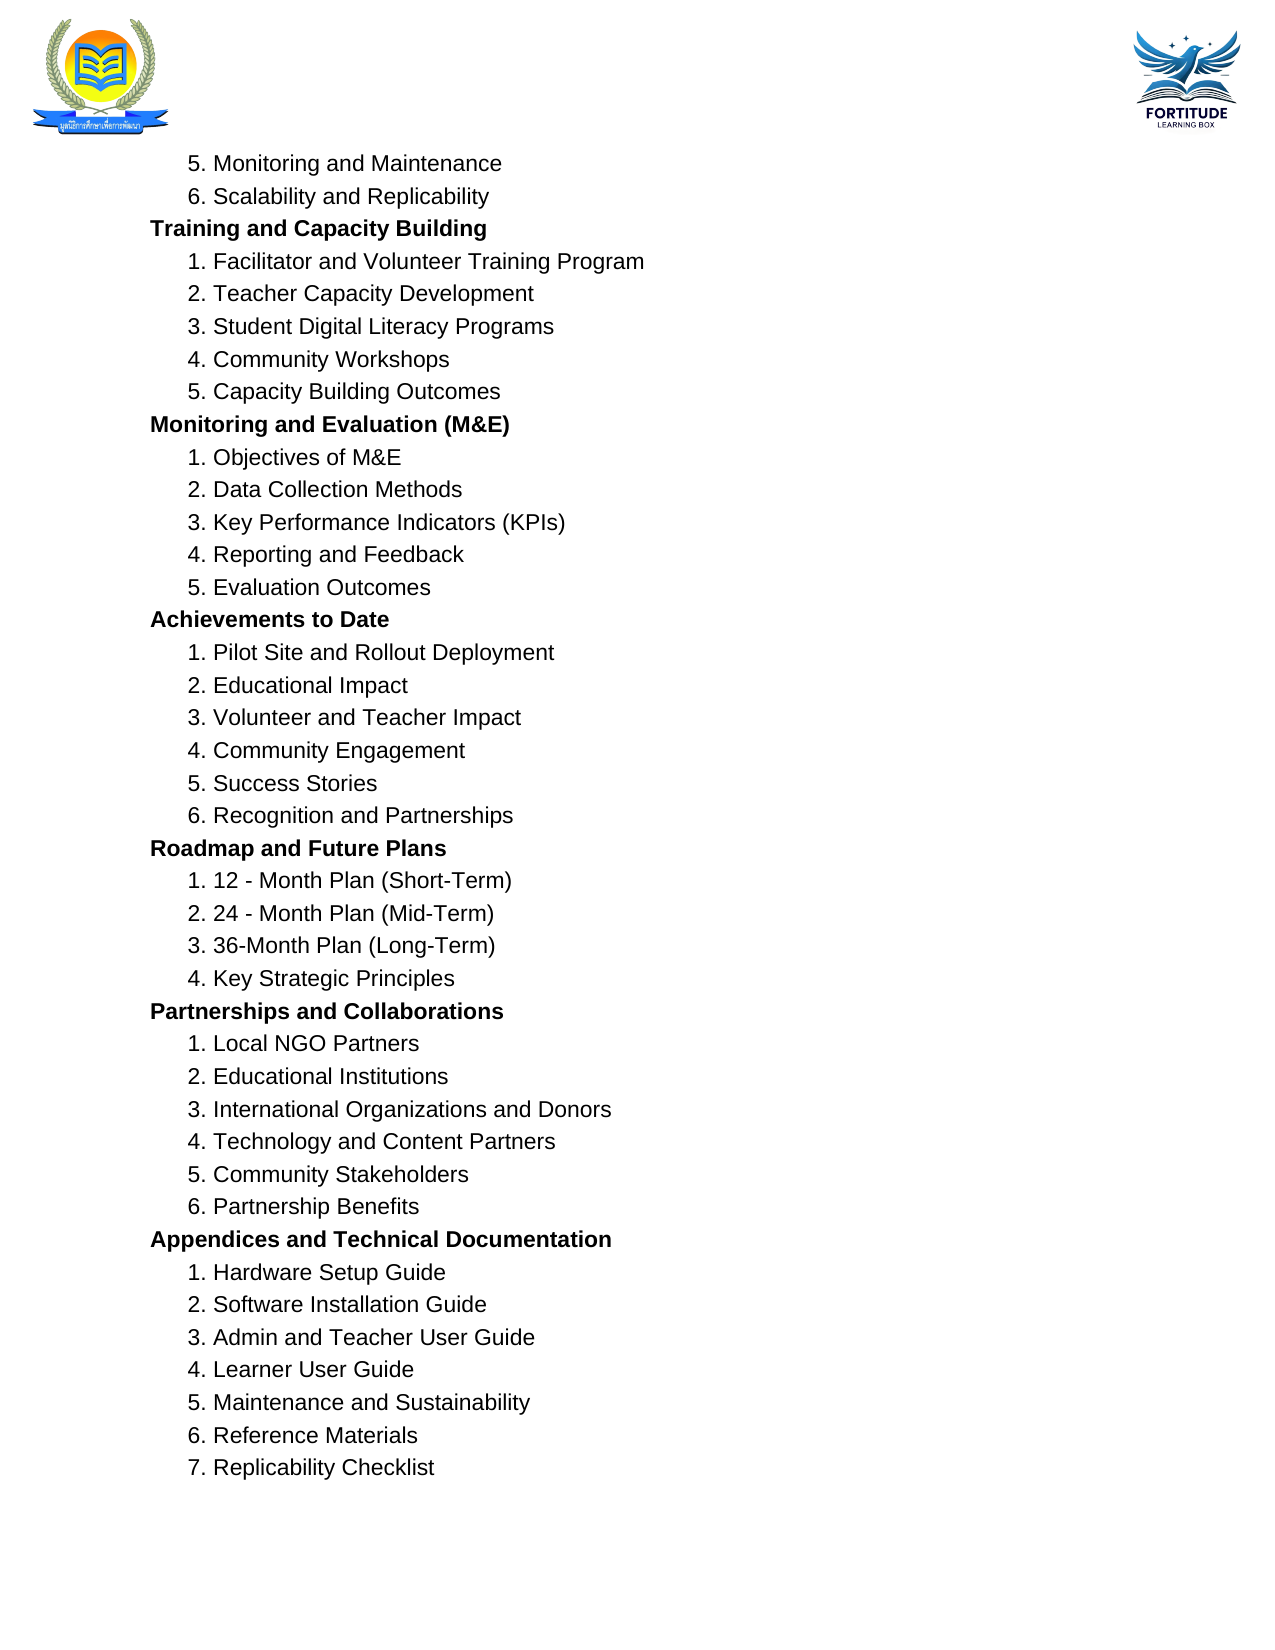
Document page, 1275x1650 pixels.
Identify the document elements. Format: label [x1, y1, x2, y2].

picture [1115, 18, 1255, 158]
picture [31, 18, 170, 136]
